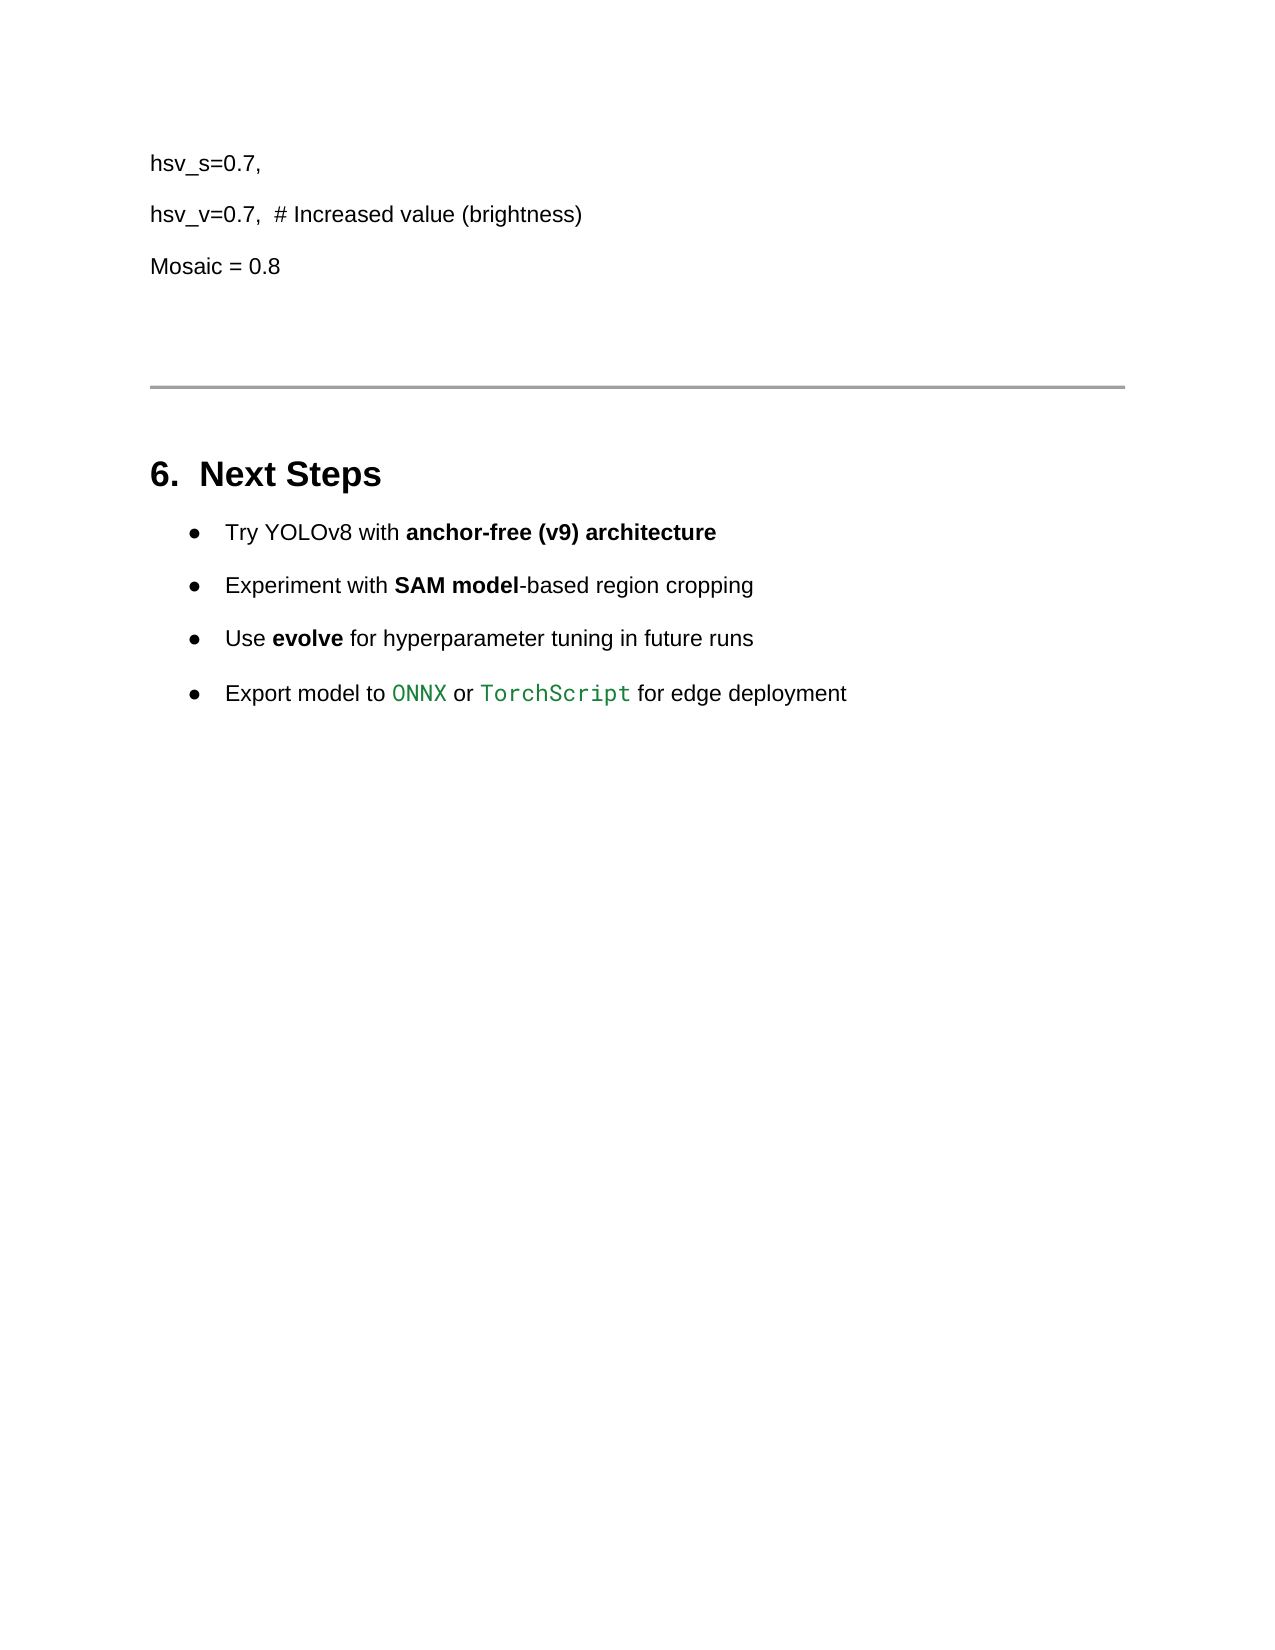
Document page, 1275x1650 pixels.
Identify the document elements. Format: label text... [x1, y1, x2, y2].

list Use evolve for hyperparameter tuning in future runs [187, 624, 1125, 677]
text hsv_s=0.7, [150, 150, 1125, 176]
text Mosaic = 0.8 [150, 253, 1125, 279]
list Try YOLOv8 with anchor-free (v9) architecture [187, 519, 1125, 572]
list Experiment with SAM model-based region cropping [187, 572, 1125, 624]
text hsv_v=0.7, # Increased value (brightness) [150, 201, 1125, 228]
list Export model to ONNX or TorchScript for edge deployment [187, 677, 1125, 707]
subtitle 6. Next Steps [150, 453, 1125, 494]
